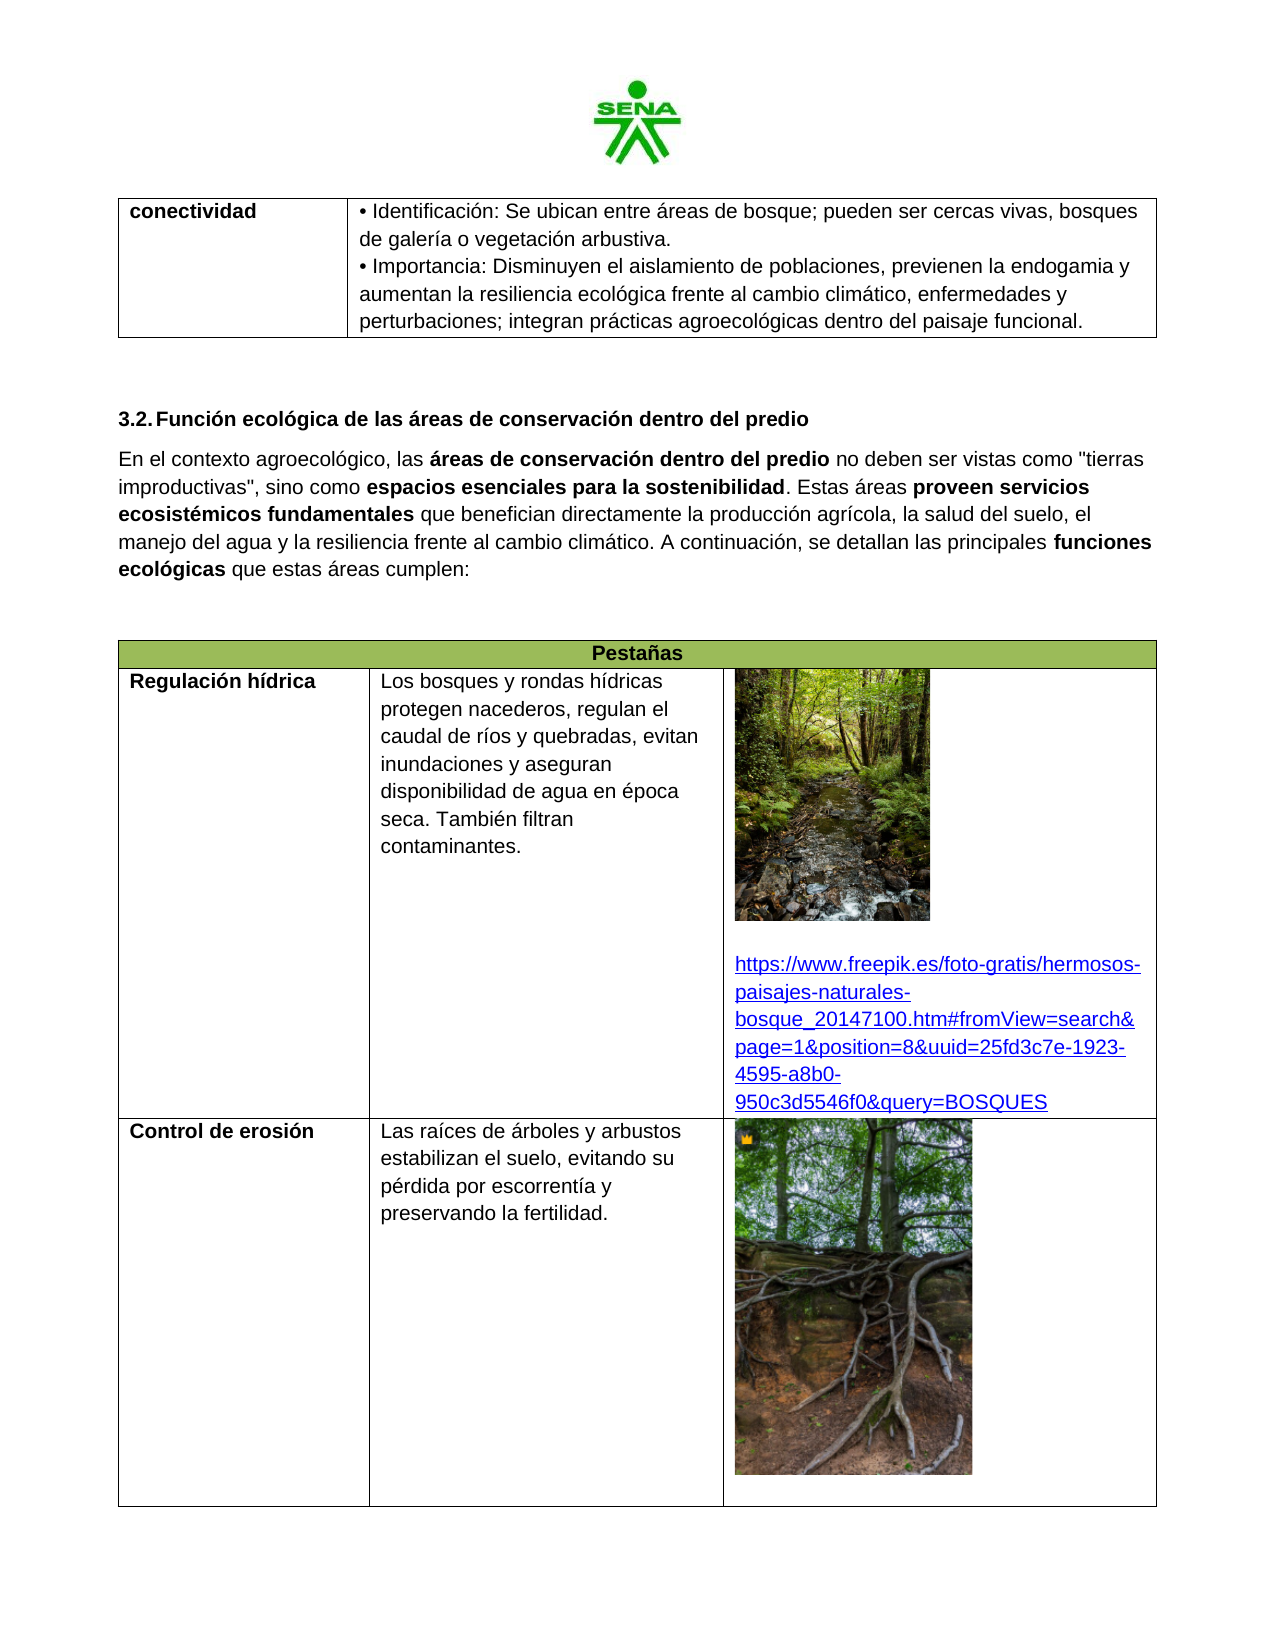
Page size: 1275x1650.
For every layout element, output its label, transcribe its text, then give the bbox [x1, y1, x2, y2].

table_cell Regulación hídrica [119, 669, 369, 1118]
table_cell Los bosques y rondas hídricas protegen nacederos, regulan el caudal de ríos y quebradas, evitan inundaciones y aseguran disponibilidad de agua en época seca. También filtran contaminantes. [370, 669, 723, 1118]
subtitle Función ecológica de las áreas de conservación dentro del predio [118, 407, 1157, 431]
picture [588, 75, 687, 172]
picture [734, 1118, 973, 1475]
picture [734, 669, 931, 921]
table_header Pestañas [119, 641, 1156, 668]
table_cell Corredores biológicos de conectividad [119, 199, 347, 337]
table_cell Control de erosión [119, 1119, 369, 1506]
table_cell Las raíces de árboles y arbustos estabilizan el suelo, evitando su pérdida por escorrentía y preservando la fertilidad. [370, 1119, 723, 1506]
text En el contexto agroecológico, las áreas de conservación dentro del predio no deben ser vistas como "tierras improductivas", sino como espacios esenciales para la sostenibilidad. Estas áreas proveen servicios ecosistémicos fundamentales que benefician directamente la producción agrícola, la salud del suelo, el manejo del agua y la resiliencia frente al cambio climático. A continuación, se detallan las principales funciones ecológicas que estas áreas cumplen: [118, 447, 1157, 581]
table_cell https://www.freepik.es/foto-gratis/hermosos-paisajes-naturales-bosque_20147100.htm#fromView=search&page=1&position=8&uuid=25fd3c7e-1923-4595-a8b0-950c3d5546f0&query=BOSQUES [724, 669, 1156, 1118]
